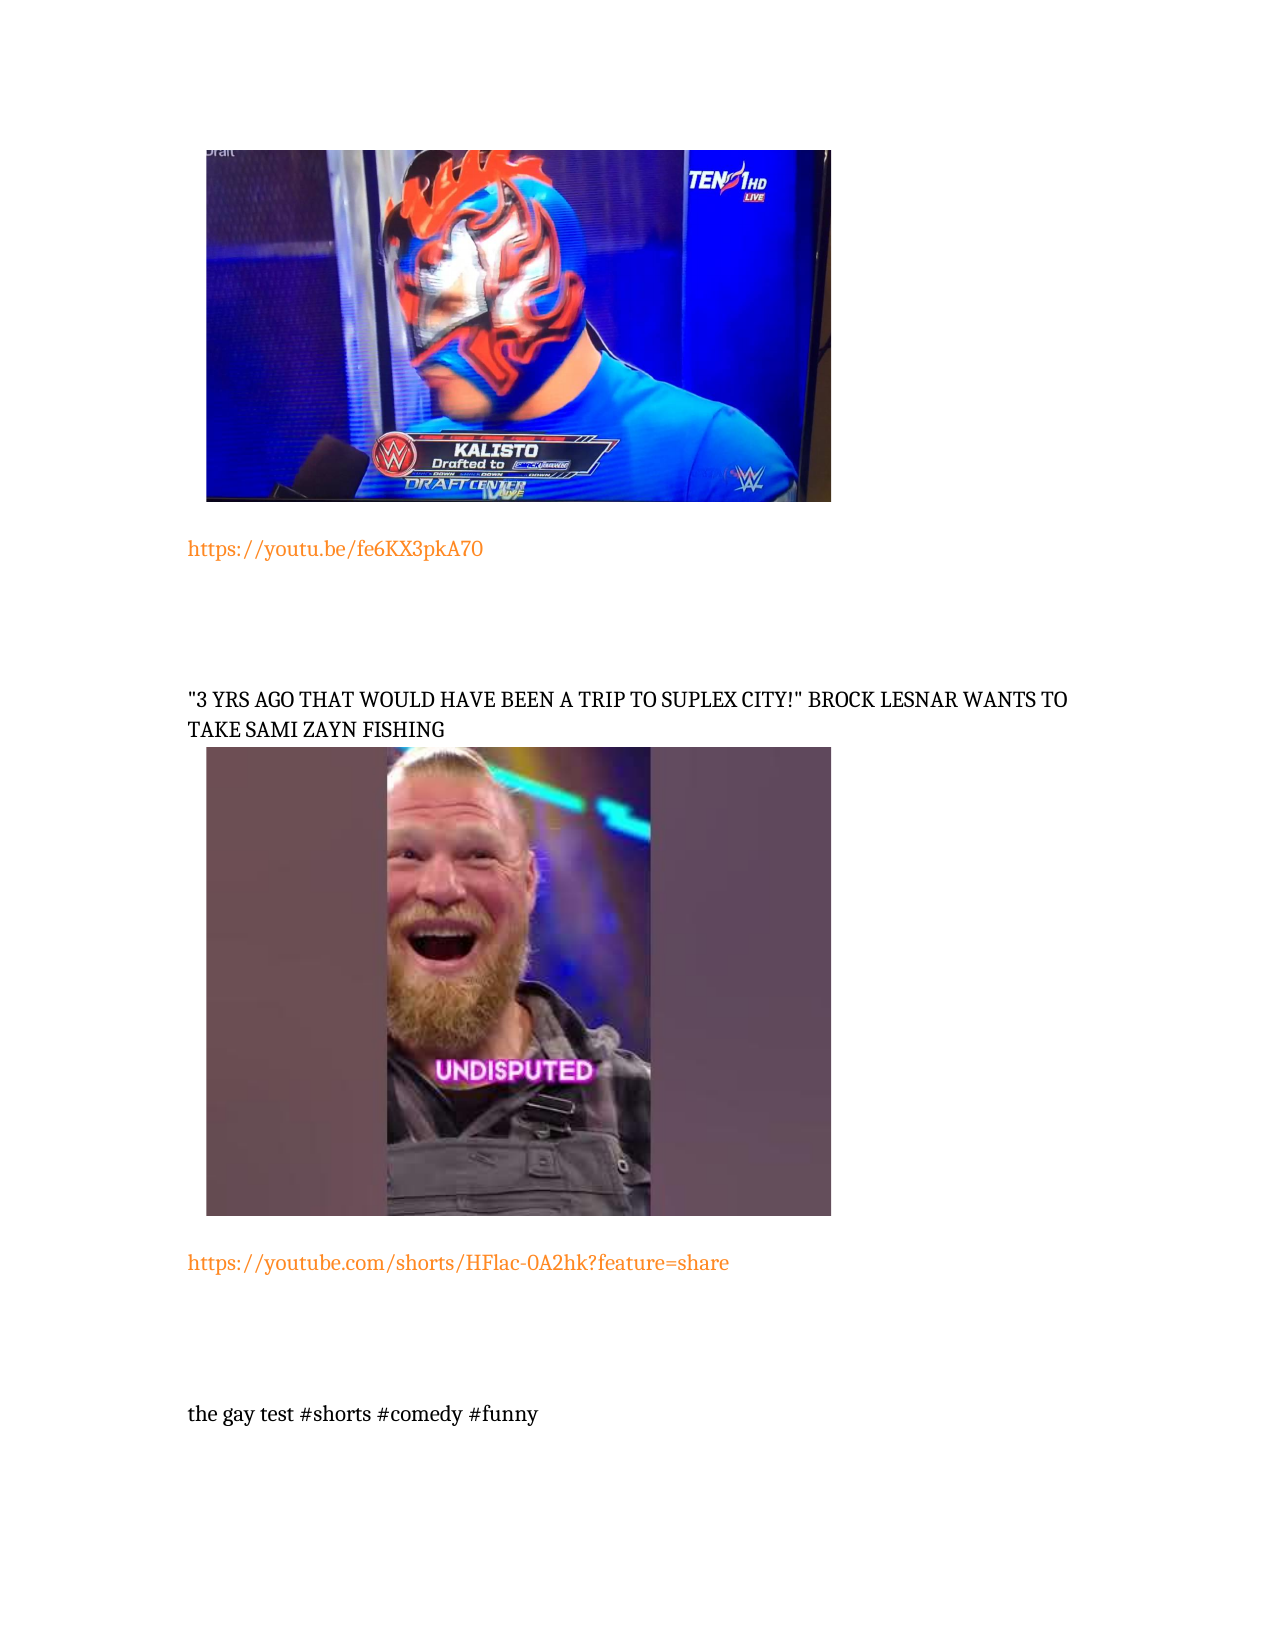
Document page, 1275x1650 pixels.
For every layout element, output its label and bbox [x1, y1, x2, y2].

picture [206, 747, 832, 1216]
picture [206, 150, 832, 502]
text [187, 150, 1087, 1427]
